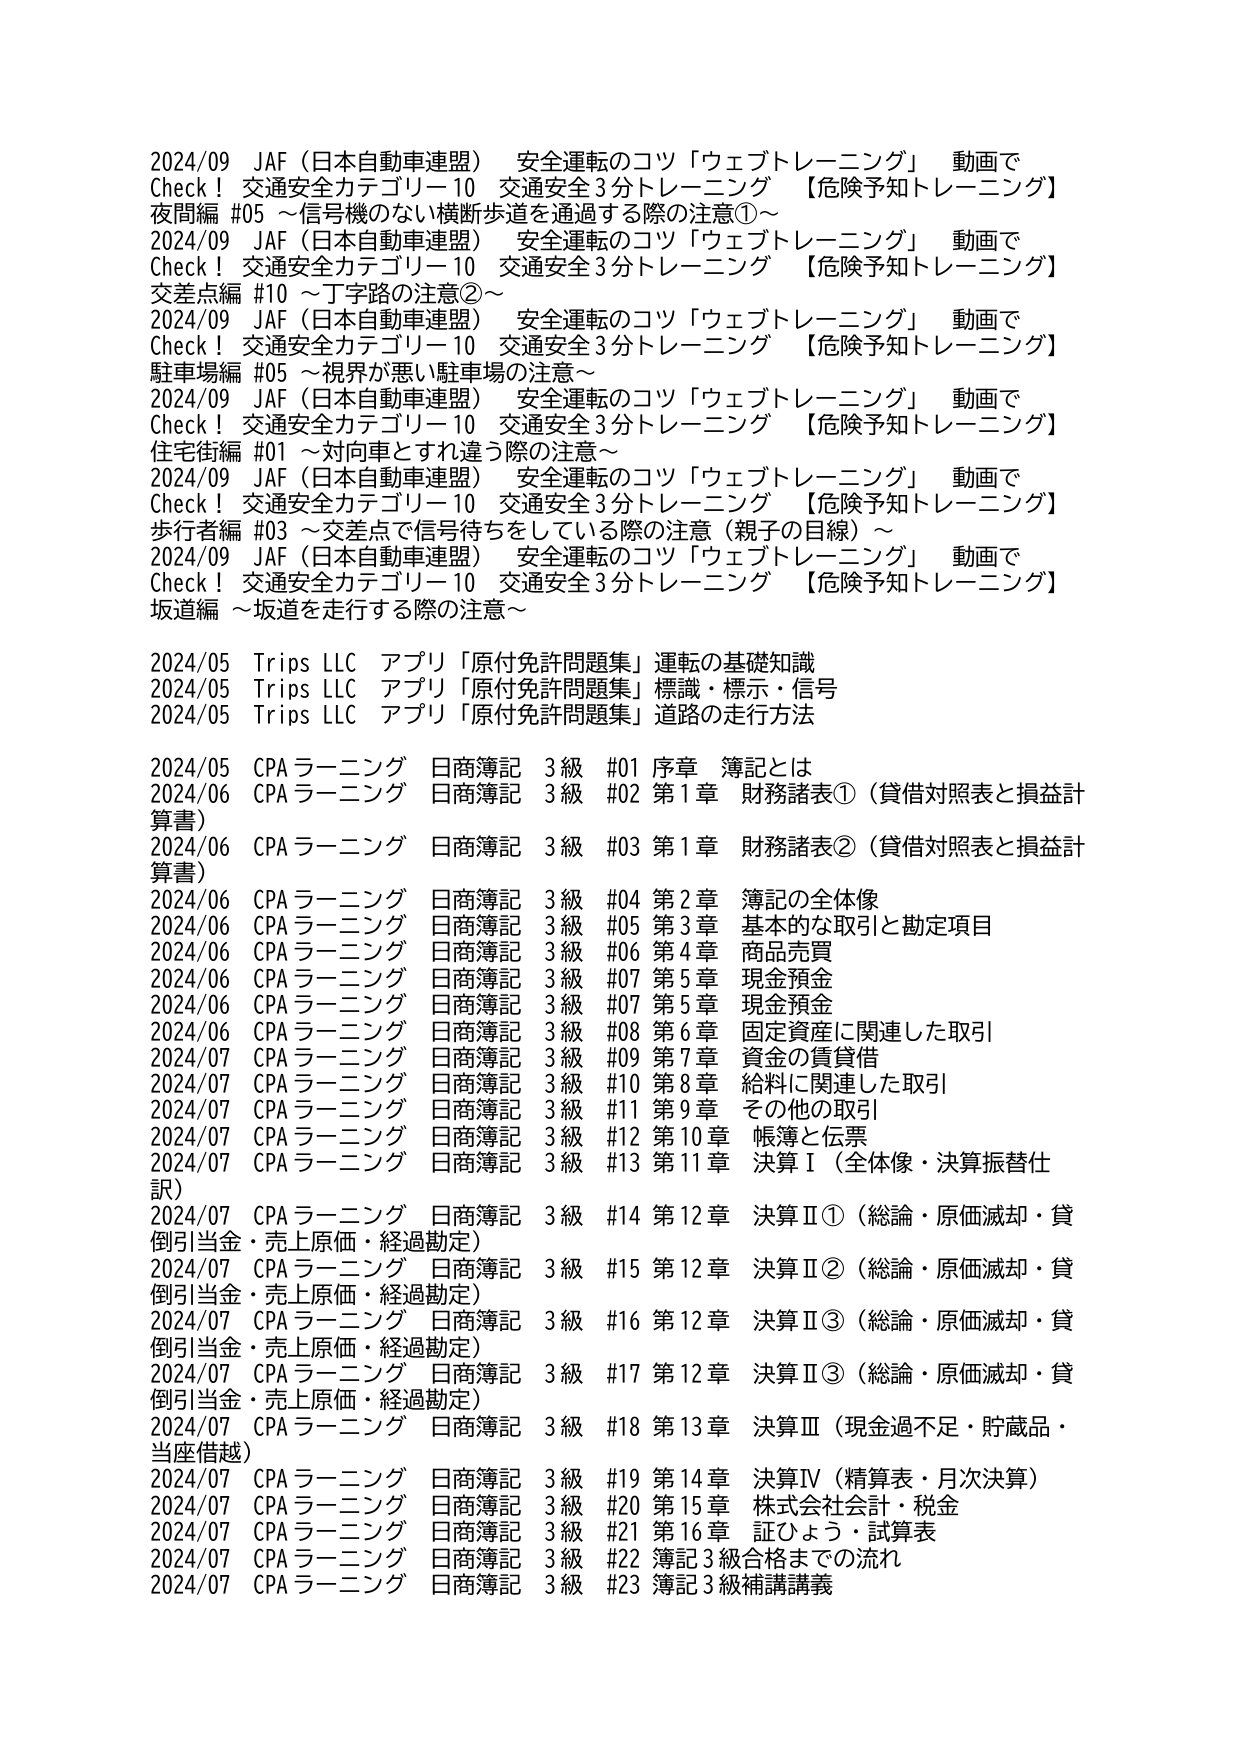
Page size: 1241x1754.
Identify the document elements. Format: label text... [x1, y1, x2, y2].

text 2024/09 JAF（日本自動車連盟） 安全運転のコツ「ウェブトレーニング」 動画でCheck！ 交通安全カテゴリー10 交通安全3分トレーニング 【危険予知トレーニング】坂道編 ～坂道を走行する際の注意～ [150, 545, 1090, 621]
text 2024/05 Trips LLC アプリ「原付免許問題集」道路の走行方法 [150, 703, 1090, 726]
text 2024/06 CPAラーニング 日商簿記 3級 #08 第6章 固定資産に関連した取引 [150, 1020, 1090, 1043]
text 2024/07 CPAラーニング 日商簿記 3級 #23 簿記3級補講講義 [150, 1573, 1090, 1596]
text 2024/07 CPAラーニング 日商簿記 3級 #14 第12章 決算Ⅱ①（総論・原価滅却・貸倒引当金・売上原価・経過勘定） [150, 1204, 1090, 1253]
text 2024/09 JAF（日本自動車連盟） 安全運転のコツ「ウェブトレーニング」 動画でCheck！ 交通安全カテゴリー10 交通安全3分トレーニング 【危険予知トレーニング】交差点編 #10 ～丁字路の注意②～ [150, 229, 1090, 305]
text 2024/06 CPAラーニング 日商簿記 3級 #07 第5章 現金預金 [150, 993, 1090, 1016]
text 2024/06 CPAラーニング 日商簿記 3級 #07 第5章 現金預金 [150, 967, 1090, 990]
text 2024/06 CPAラーニング 日商簿記 3級 #02 第1章 財務諸表①（貸借対照表と損益計算書） [150, 782, 1090, 832]
text 2024/05 Trips LLC アプリ「原付免許問題集」標識・標示・信号 [150, 677, 1090, 700]
text 2024/07 CPAラーニング 日商簿記 3級 #12 第10章 帳簿と伝票 [150, 1125, 1090, 1148]
text 2024/07 CPAラーニング 日商簿記 3級 #18 第13章 決算Ⅲ（現金過不足・貯蔵品・当座借越） [150, 1415, 1090, 1464]
text 2024/06 CPAラーニング 日商簿記 3級 #05 第3章 基本的な取引と勘定項目 [150, 914, 1090, 937]
text 2024/07 CPAラーニング 日商簿記 3級 #22 簿記3級合格までの流れ [150, 1547, 1090, 1570]
text 2024/07 CPAラーニング 日商簿記 3級 #15 第12章 決算Ⅱ②（総論・原価滅却・貸倒引当金・売上原価・経過勘定） [150, 1257, 1090, 1306]
text 2024/07 CPAラーニング 日商簿記 3級 #21 第16章 証ひょう・試算表 [150, 1520, 1090, 1543]
text 2024/07 CPAラーニング 日商簿記 3級 #10 第8章 給料に関連した取引 [150, 1072, 1090, 1095]
text 2024/07 CPAラーニング 日商簿記 3級 #20 第15章 株式会社会計・税金 [150, 1494, 1090, 1517]
text 2024/06 CPAラーニング 日商簿記 3級 #06 第4章 商品売買 [150, 941, 1090, 963]
text 2024/07 CPAラーニング 日商簿記 3級 #13 第11章 決算Ⅰ（全体像・決算振替仕訳） [150, 1151, 1090, 1201]
text 2024/07 CPAラーニング 日商簿記 3級 #09 第7章 資金の賃貸借 [150, 1046, 1090, 1069]
text 2024/05 CPAラーニング 日商簿記 3級 #01 序章 簿記とは [150, 756, 1090, 779]
text 2024/07 CPAラーニング 日商簿記 3級 #17 第12章 決算Ⅱ③（総論・原価滅却・貸倒引当金・売上原価・経過勘定） [150, 1362, 1090, 1412]
text 2024/09 JAF（日本自動車連盟） 安全運転のコツ「ウェブトレーニング」 動画でCheck！ 交通安全カテゴリー10 交通安全3分トレーニング 【危険予知トレーニング】夜間編 #05 ～信号機のない横断歩道を通過する際の注意①～ [150, 150, 1090, 226]
text 2024/07 CPAラーニング 日商簿記 3級 #11 第9章 その他の取引 [150, 1099, 1090, 1122]
text 2024/07 CPAラーニング 日商簿記 3級 #16 第12章 決算Ⅱ③（総論・原価滅却・貸倒引当金・売上原価・経過勘定） [150, 1309, 1090, 1359]
text 2024/09 JAF（日本自動車連盟） 安全運転のコツ「ウェブトレーニング」 動画でCheck！ 交通安全カテゴリー10 交通安全3分トレーニング 【危険予知トレーニング】歩行者編 #03 ～交差点で信号待ちをしている際の注意（親子の目線）～ [150, 466, 1090, 542]
text 2024/07 CPAラーニング 日商簿記 3級 #19 第14章 決算Ⅳ（精算表・月次決算） [150, 1468, 1090, 1491]
text 2024/06 CPAラーニング 日商簿記 3級 #04 第2章 簿記の全体像 [150, 888, 1090, 911]
text 2024/06 CPAラーニング 日商簿記 3級 #03 第1章 財務諸表②（貸借対照表と損益計算書） [150, 835, 1090, 884]
text 2024/09 JAF（日本自動車連盟） 安全運転のコツ「ウェブトレーニング」 動画でCheck！ 交通安全カテゴリー10 交通安全3分トレーニング 【危険予知トレーニング】駐車場編 #05 ～視界が悪い駐車場の注意～ [150, 308, 1090, 384]
text 2024/05 Trips LLC アプリ「原付免許問題集」運転の基礎知識 [150, 651, 1090, 674]
text 2024/09 JAF（日本自動車連盟） 安全運転のコツ「ウェブトレーニング」 動画でCheck！ 交通安全カテゴリー10 交通安全3分トレーニング 【危険予知トレーニング】住宅街編 #01 ～対向車とすれ違う際の注意～ [150, 387, 1090, 463]
